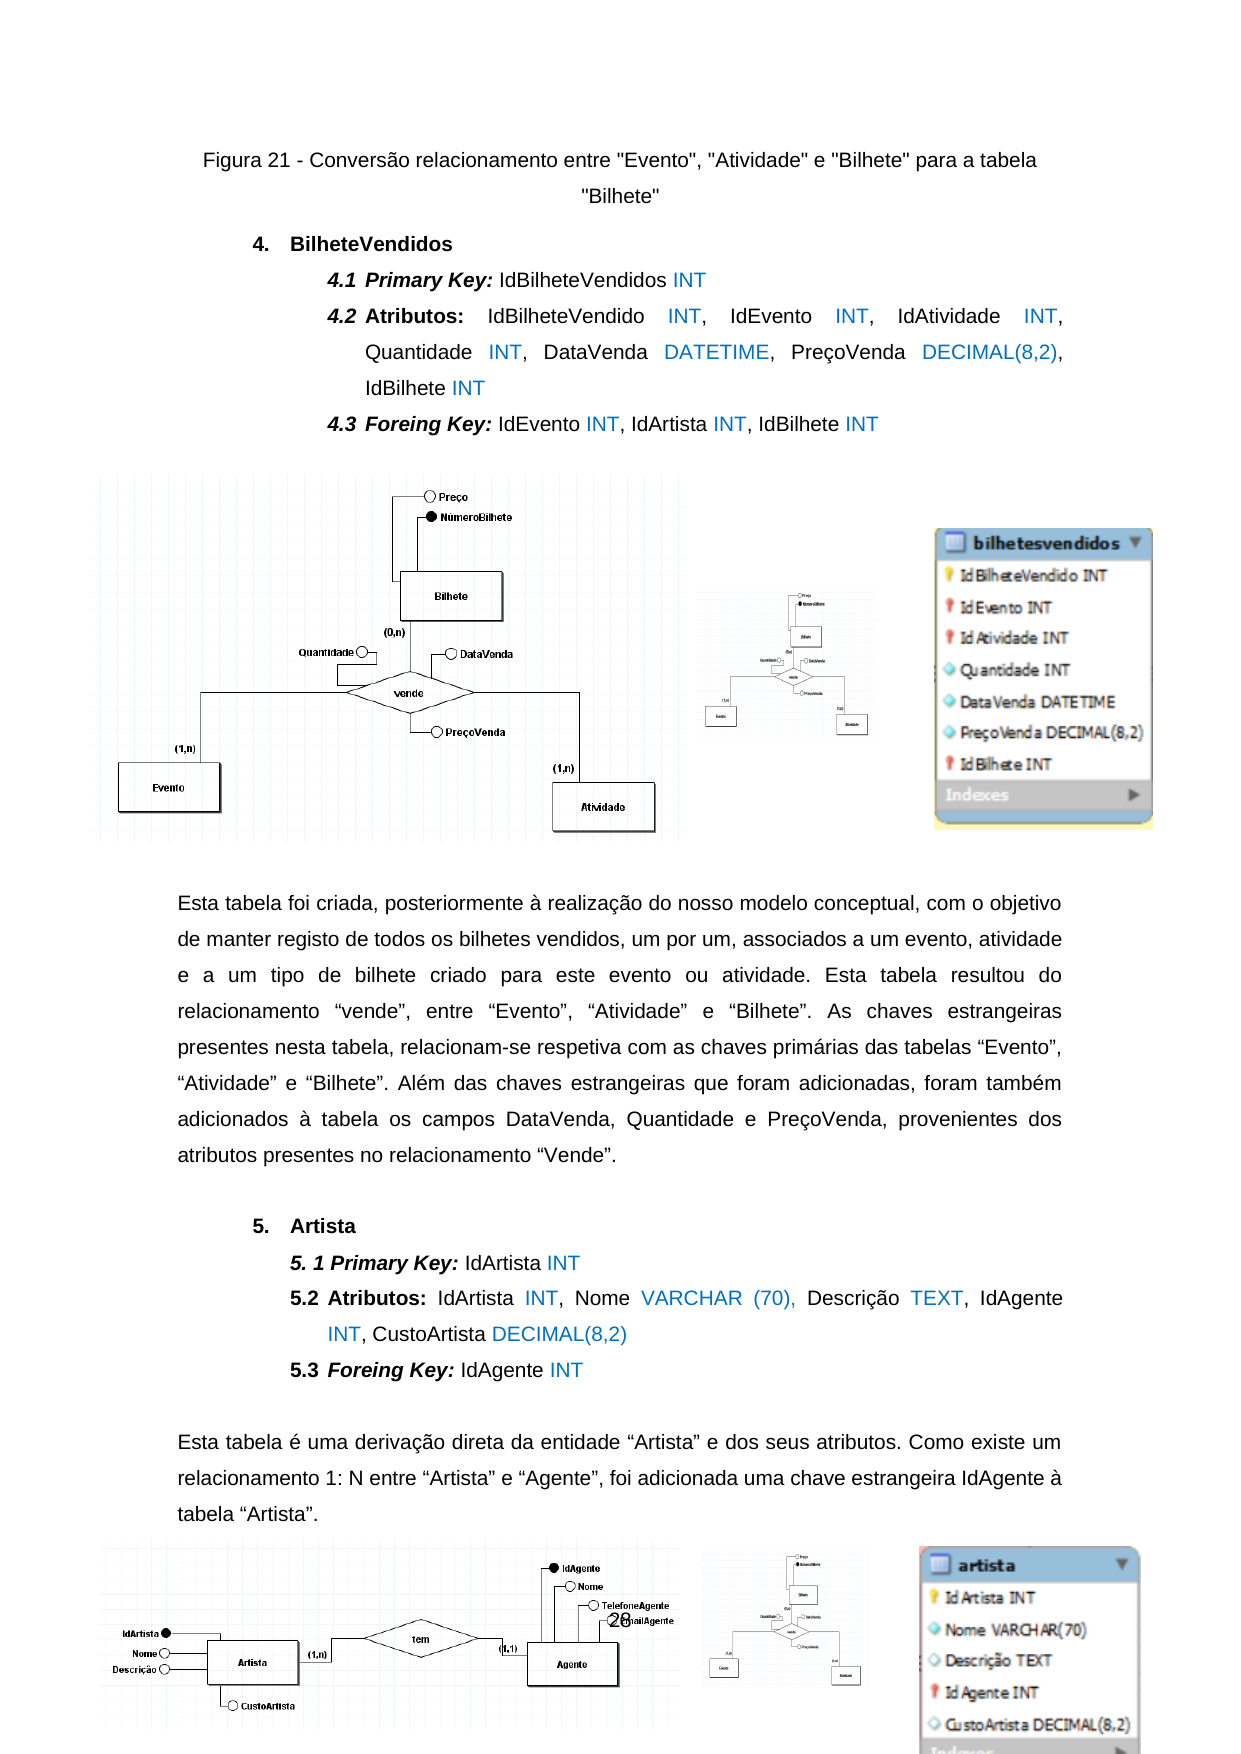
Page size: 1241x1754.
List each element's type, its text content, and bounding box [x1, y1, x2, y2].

list Artista [252, 1214, 1063, 1238]
picture [934, 528, 1153, 830]
text Esta tabela foi criada, posteriormente à realização do nosso modelo conceptual, com o objetivo de manter registo de todos os bilhetes vendidos, um por um, associados a um evento, atividade e a um tipo de bilhete criado para este evento ou atividade. Esta tabela resultou do relacionamento “vende”, entre “Evento”, “Atividade” e “Bilhete”. As chaves estrangeiras presentes nesta tabela, relacionam-se respetiva com as chaves primárias das tabelas “Evento”, “Atividade” e “Bilhete”. Além das chaves estrangeiras que foram adicionadas, foram também adicionados à tabela os campos DataVenda, Quantidade e PreçoVenda, provenientes dos atributos presentes no relacionamento “Vende”. [177, 891, 1063, 1166]
list BilheteVendidos [252, 232, 1063, 256]
picture [696, 586, 878, 739]
list Foreing Key: IdAgente INT [290, 1358, 1063, 1382]
picture [701, 1548, 870, 1689]
text Esta tabela é uma derivação direta da entidade “Artista” e dos seus atributos. Como existe um relacionamento 1: N entre “Artista” e “Agente”, foi adicionada uma chave estrangeira IdAgente à tabela “Artista”. [177, 1430, 1063, 1526]
list Primary Key: IdBilheteVendidos INT [327, 268, 1063, 292]
list Foreing Key: IdEvento INT, IdArtista INT, IdBilhete INT [327, 412, 1063, 436]
list Atributos: IdBilheteVendido INT, IdEvento INT, IdAtividade INT, Quantidade INT, DataVenda DATETIME, PreçoVenda DECIMAL(8,2), IdBilhete INT [327, 304, 1063, 400]
picture [99, 1538, 680, 1729]
picture [919, 1546, 1141, 1754]
text 5. 1 Primary Key: IdArtista INT [215, 1250, 1063, 1274]
list Atributos: IdArtista INT, Nome VARCHAR (70), Descrição TEXT, IdAgente INT, CustoArtista DECIMAL(8,2) [290, 1286, 1063, 1346]
picture [87, 474, 689, 842]
